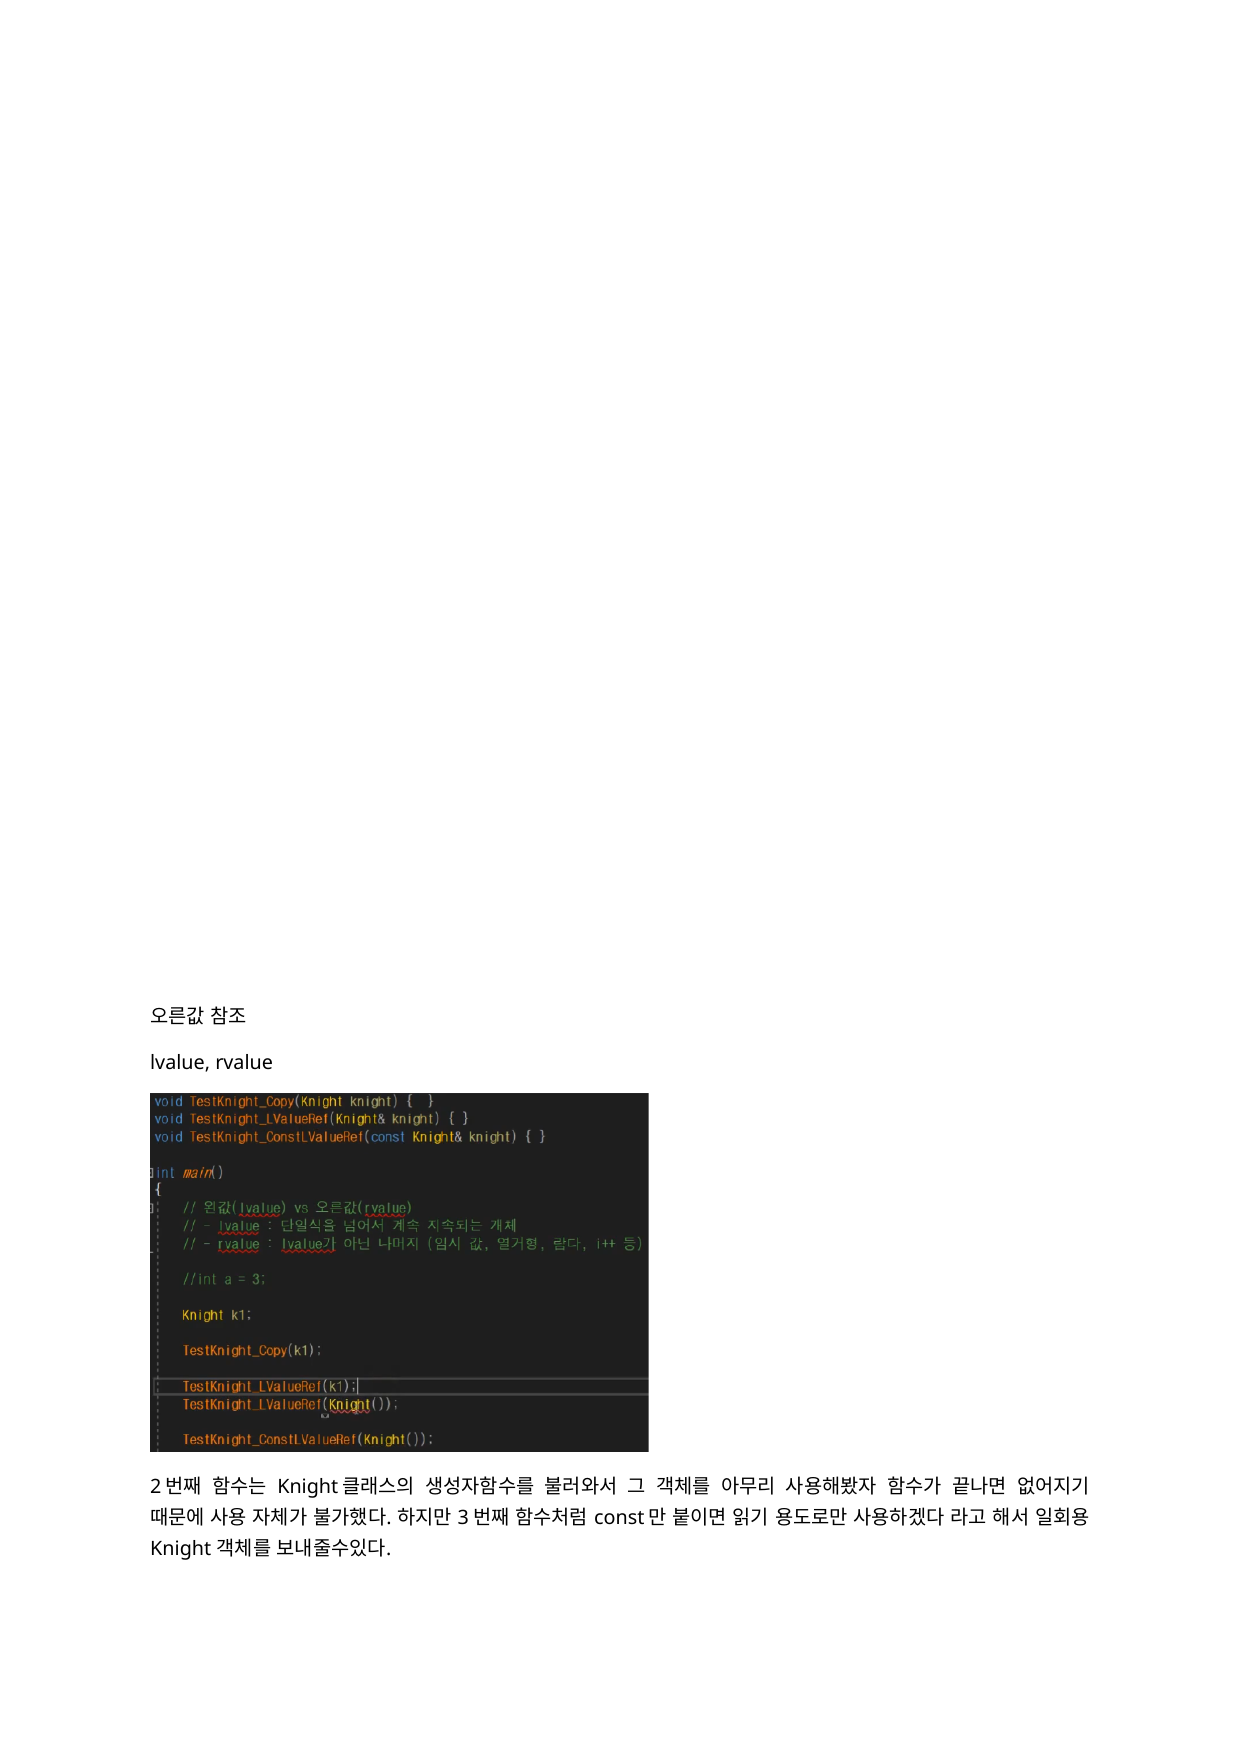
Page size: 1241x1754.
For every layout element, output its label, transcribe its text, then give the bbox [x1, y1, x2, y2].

text lvalue, rvalue [150, 1048, 1090, 1075]
text 2번째 함수는 Knight클래스의 생성자함수를 불러와서 그 객체를 아무리 사용해봤자 함수가 끝나면 없어지기 때문에 사용 자체가 불가했다. 하지만 3번째 함수처럼 const만 붙이면 읽기 용도로만 사용하겠다 라고 해서 일회용 Knight 객체를 보내줄수있다. [150, 1471, 1090, 1561]
text 오른값 참조 [150, 1000, 1090, 1029]
picture [150, 1093, 649, 1452]
